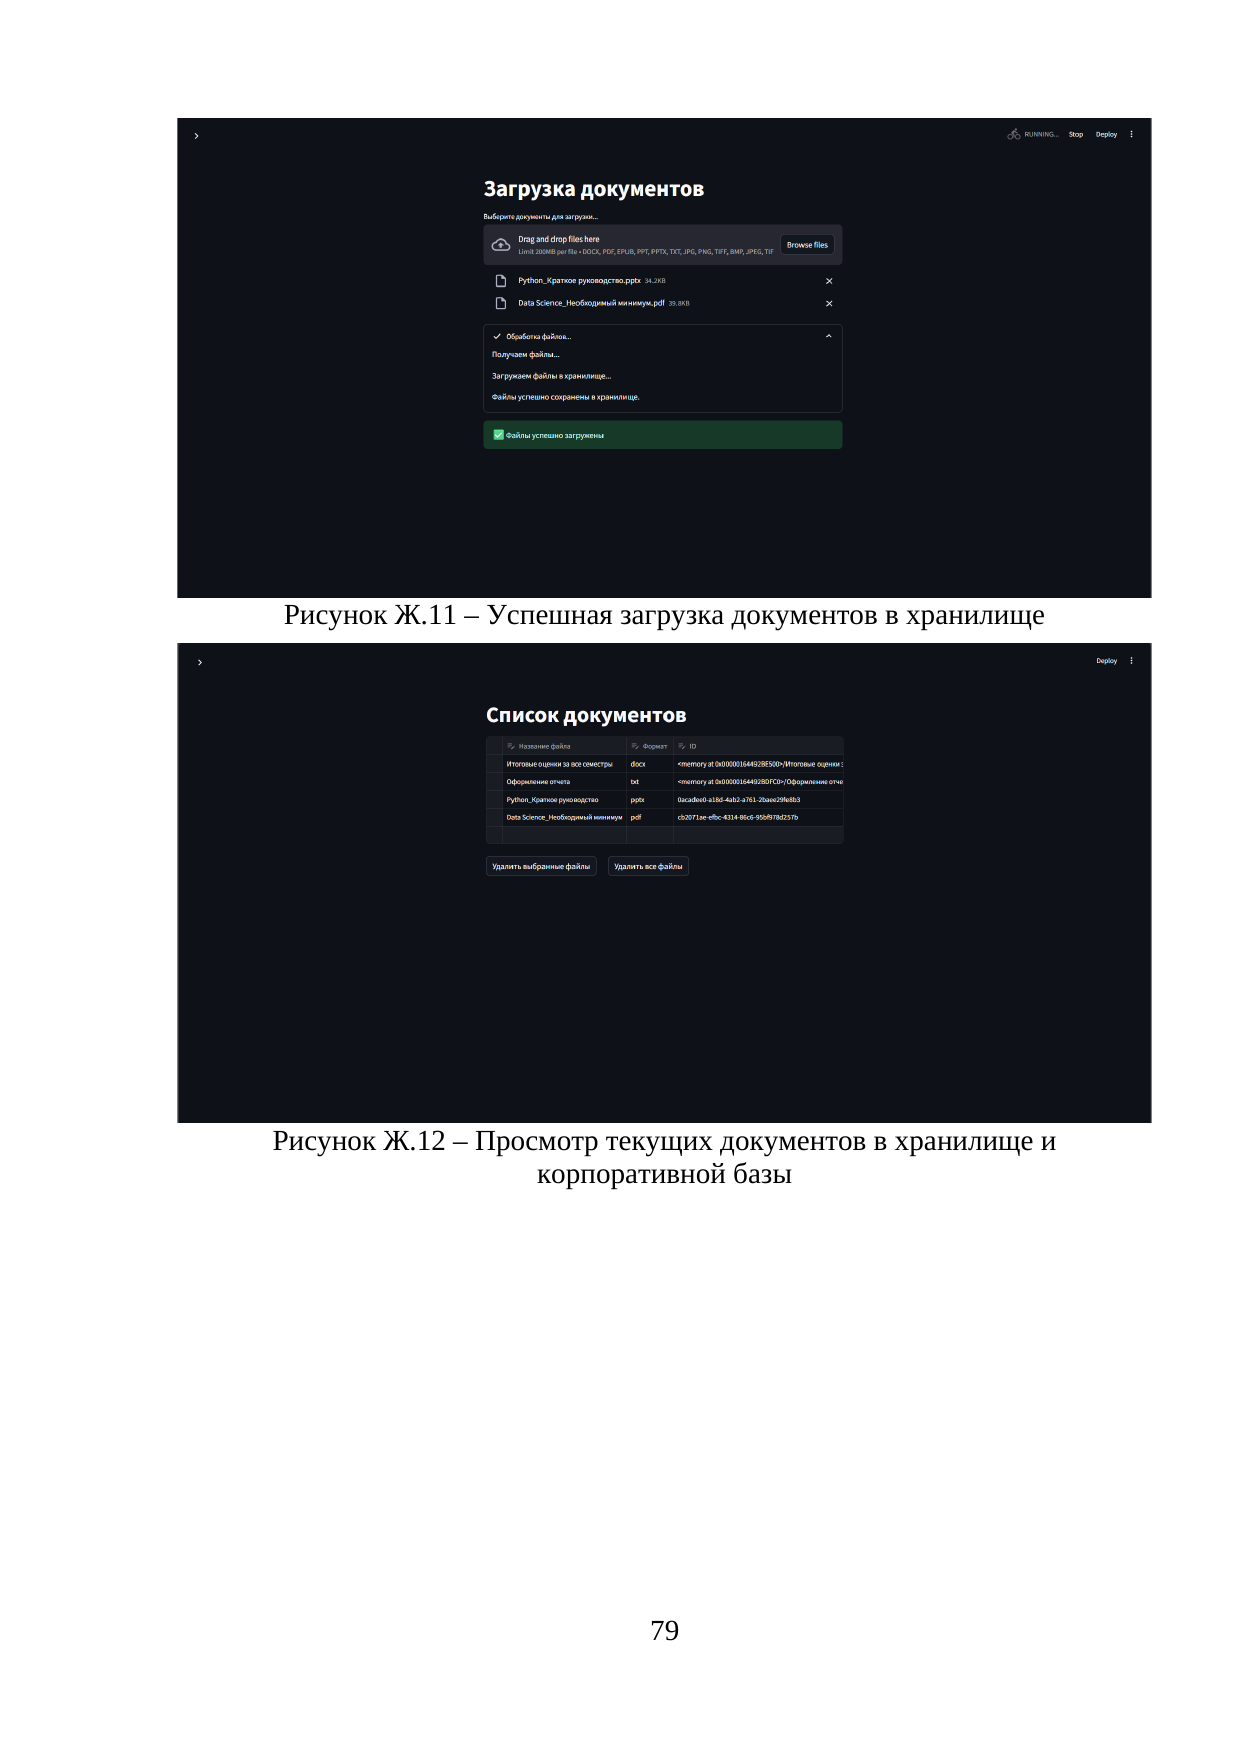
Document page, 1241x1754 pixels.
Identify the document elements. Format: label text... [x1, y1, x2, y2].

text Рисунок Ж.12 – Просмотр текущих документов в хранилище и корпоративной базы [177, 1123, 1152, 1190]
picture [177, 118, 1152, 598]
text Рисунок Ж.11 – Успешная загрузка документов в хранилище [177, 598, 1152, 631]
picture [177, 643, 1152, 1123]
